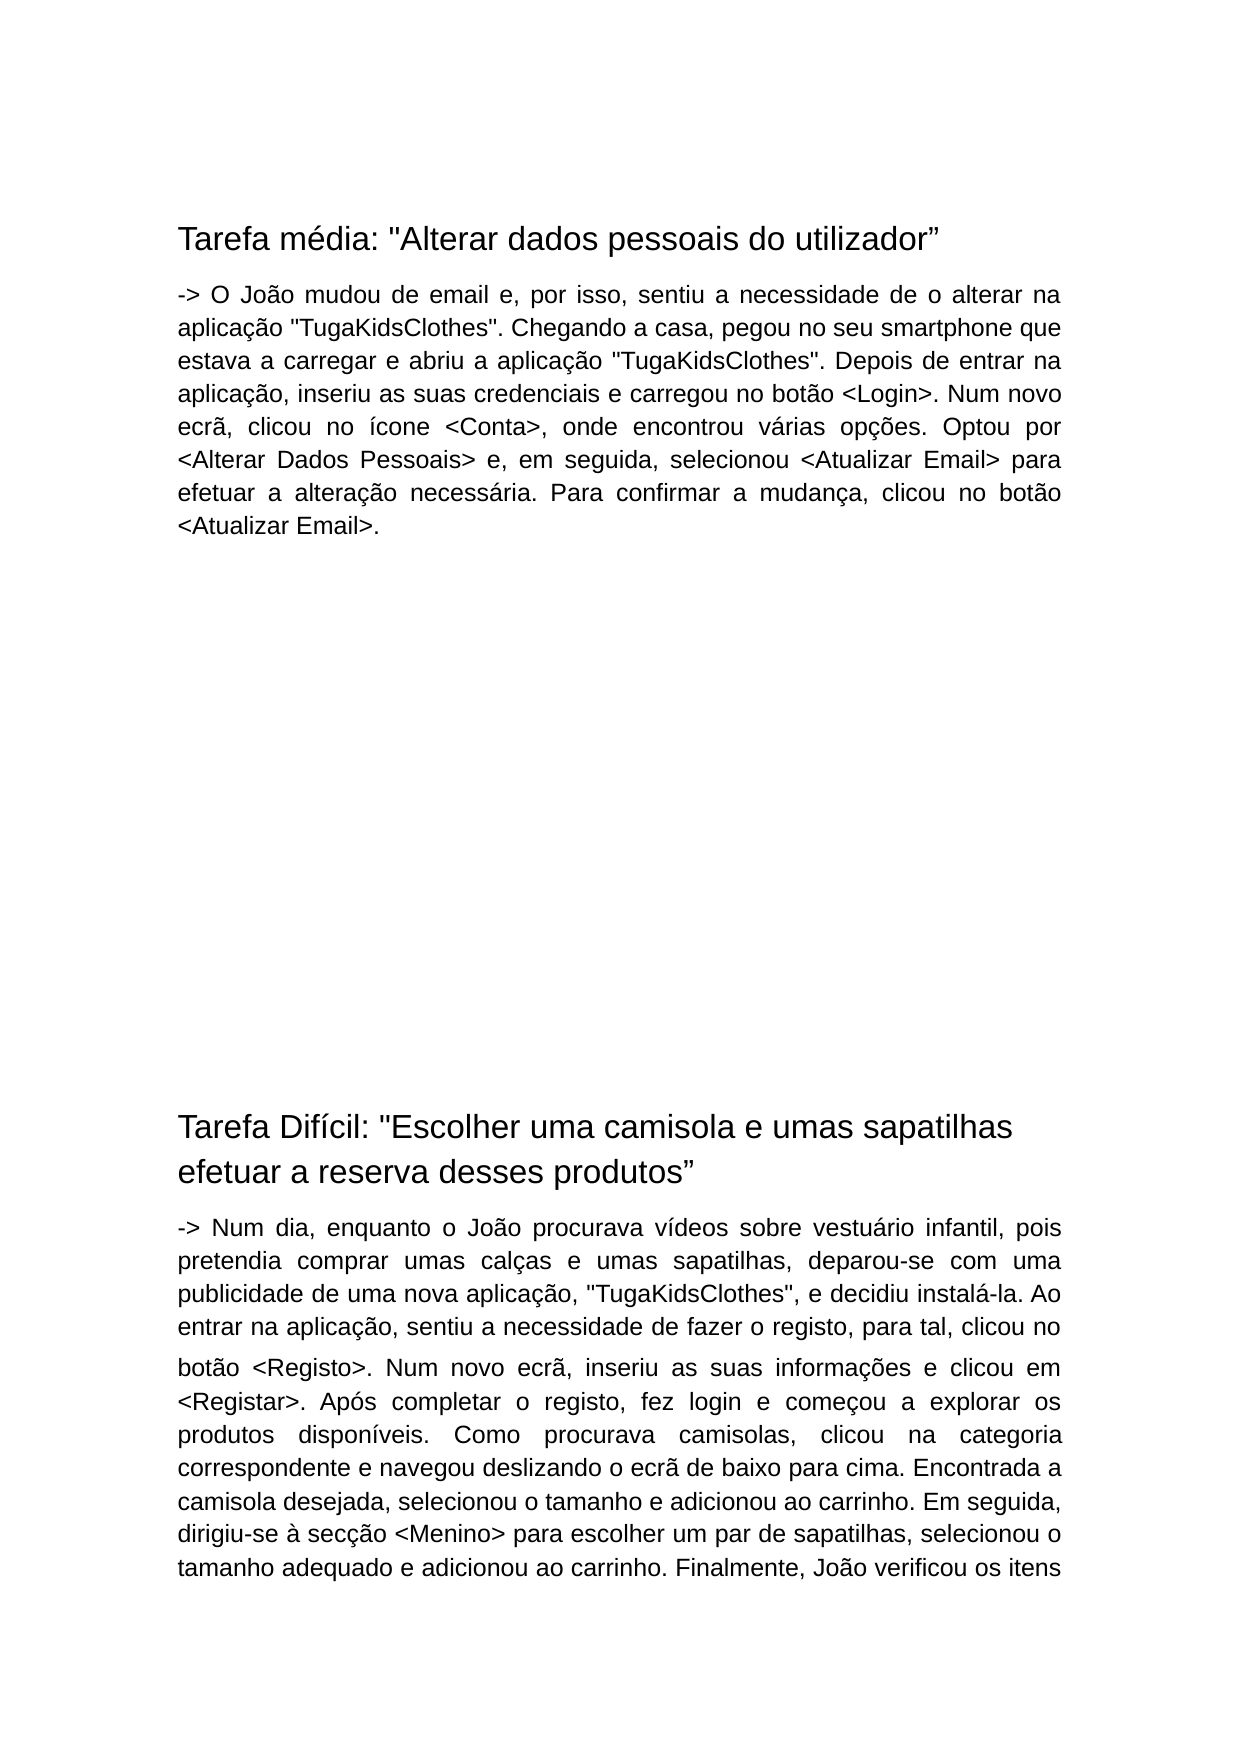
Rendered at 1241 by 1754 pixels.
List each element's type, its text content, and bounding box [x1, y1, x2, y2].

text -> O João mudou de email e, por isso, sentiu a necessidade de o alterar na aplicação "TugaKidsClothes". Chegando a casa, pegou no seu smartphone que estava a carregar e abriu a aplicação "TugaKidsClothes". Depois de entrar na aplicação, inseriu as suas credenciais e carregou no botão <Login>. Num novo ecrã, clicou no ícone <Conta>, onde encontrou várias opções. Optou por <Alterar Dados Pessoais> e, em seguida, selecionou <Atualizar Email> para efetuar a alteração necessária. Para confirmar a mudança, clicou no botão <Atualizar Email>. [177, 280, 1063, 540]
text Tarefa média: "Alterar dados pessoais do utilizador” [177, 219, 1063, 258]
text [177, 1213, 1063, 1581]
text Tarefa Difícil: "Escolher uma camisola e umas sapatilhas efetuar a reserva desses produtos” [177, 1108, 1063, 1190]
